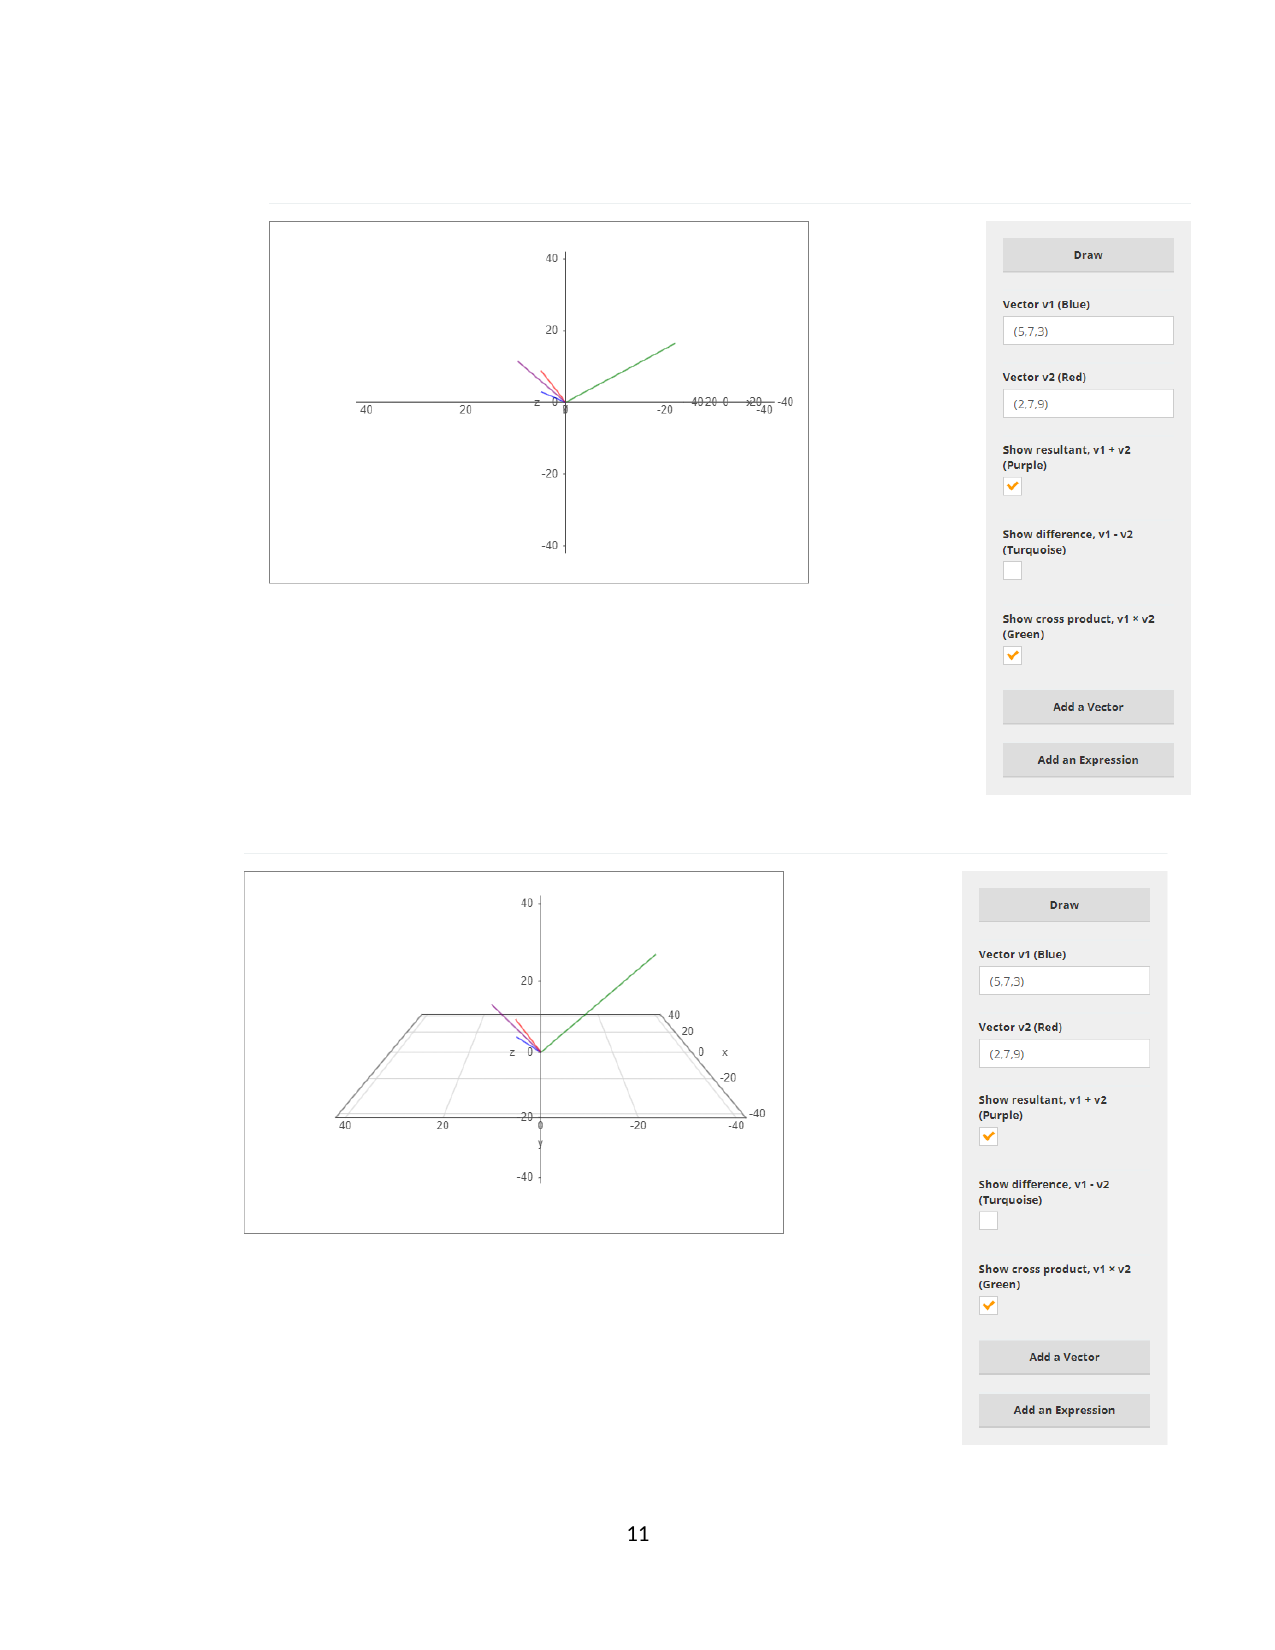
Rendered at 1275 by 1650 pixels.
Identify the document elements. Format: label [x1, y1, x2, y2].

picture [209, 851, 1185, 1459]
picture [225, 196, 1200, 807]
